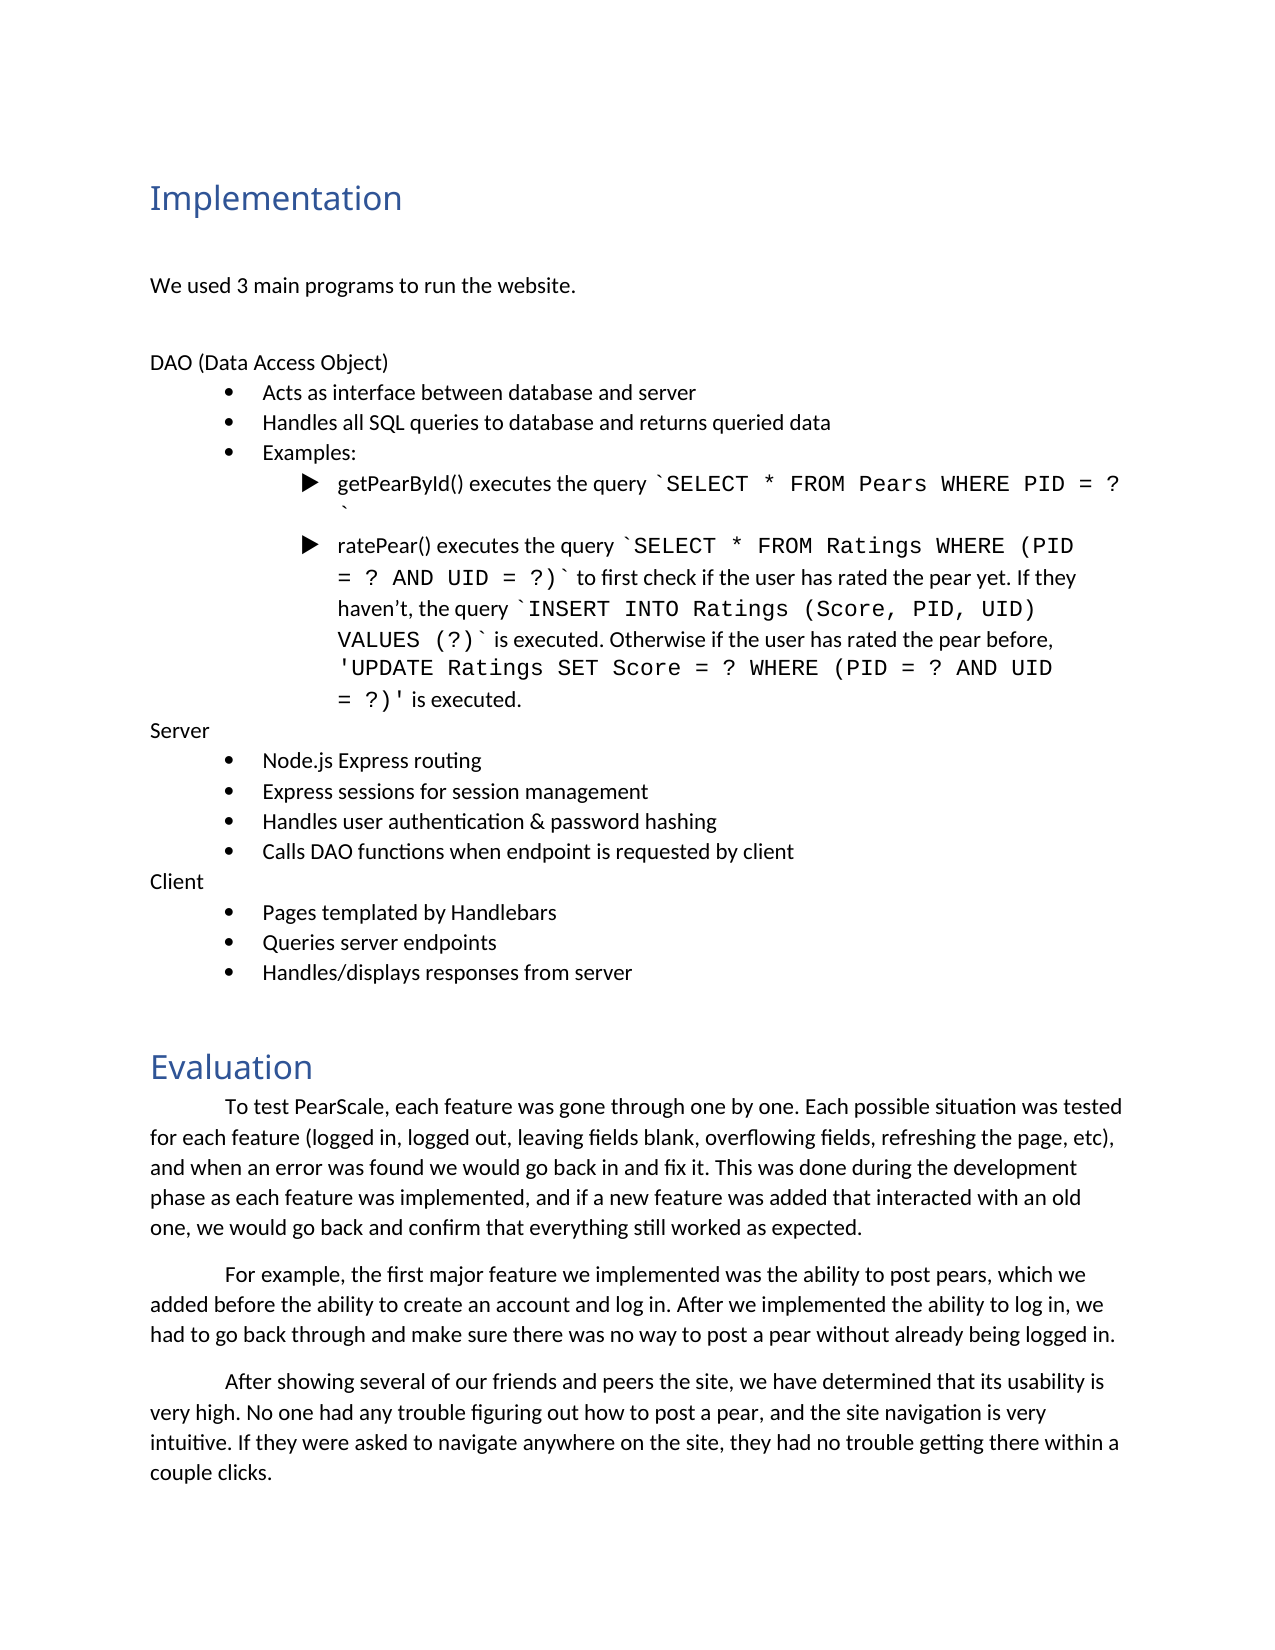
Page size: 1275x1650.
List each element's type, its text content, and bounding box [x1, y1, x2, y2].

list Node.js Express routing [225, 747, 1125, 774]
text After showing several of our friends and peers the site, we have determined that its usability is very high. No one had any trouble figuring out how to post a pear, and the site navigation is very intuitive. If they were asked to navigate anywhere on the site, they had no trouble getting there within a couple clicks. [150, 1367, 1125, 1486]
text To test PearScale, each feature was gone through one by one. Each possible situation was tested for each feature (logged in, logged out, leaving fields blank, overflowing fields, refreshing the page, etc), and when an error was found we would go back in and fix it. This was done during the development phase as each feature was implemented, and if a new feature was added that interacted with an old one, we would go back and confirm that everything still worked as expected. [150, 1092, 1125, 1241]
text Client [150, 867, 1125, 895]
list Handles user authentication & password hashing [225, 807, 1125, 835]
text DAO (Data Access Object) [150, 348, 1125, 376]
list Express sessions for session management [225, 777, 1125, 805]
list getPearById() executes the query `SELECT * FROM Pears WHERE PID = ?` [300, 469, 1125, 529]
text Server [150, 716, 1125, 744]
list Calls DAO functions when endpoint is requested by client [225, 837, 1125, 865]
list Acts as interface between database and server [225, 378, 1125, 406]
list Queries server endpoints [225, 928, 1125, 956]
subtitle Evaluation [150, 1043, 1125, 1089]
list ratePear() executes the query `SELECT * FROM Ratings WHERE (PID = ? AND UID = ?)` to first check if the user has rated the pear yet. If they haven’t, the query `INSERT INTO Ratings (Score, PID, UID) VALUES (?)` is executed. Otherwise if the user has rated the pear before, 'UPDATE Ratings SET Score = ? WHERE (PID = ? AND UID = ?)' is executed. [300, 532, 1125, 714]
list Handles/displays responses from server [225, 958, 1125, 986]
text We used 3 main programs to run the website. [150, 271, 1125, 299]
list Handles all SQL queries to database and returns queried data [225, 408, 1125, 436]
list Examples: [225, 438, 1125, 467]
text For example, the first major feature we implemented was the ability to post pears, which we added before the ability to create an account and log in. After we implemented the ability to log in, we had to go back through and make sure there was no way to post a pear without already being logged in. [150, 1260, 1125, 1348]
list Pages templated by Handlebars [225, 898, 1125, 926]
subtitle Implementation [150, 175, 1125, 220]
